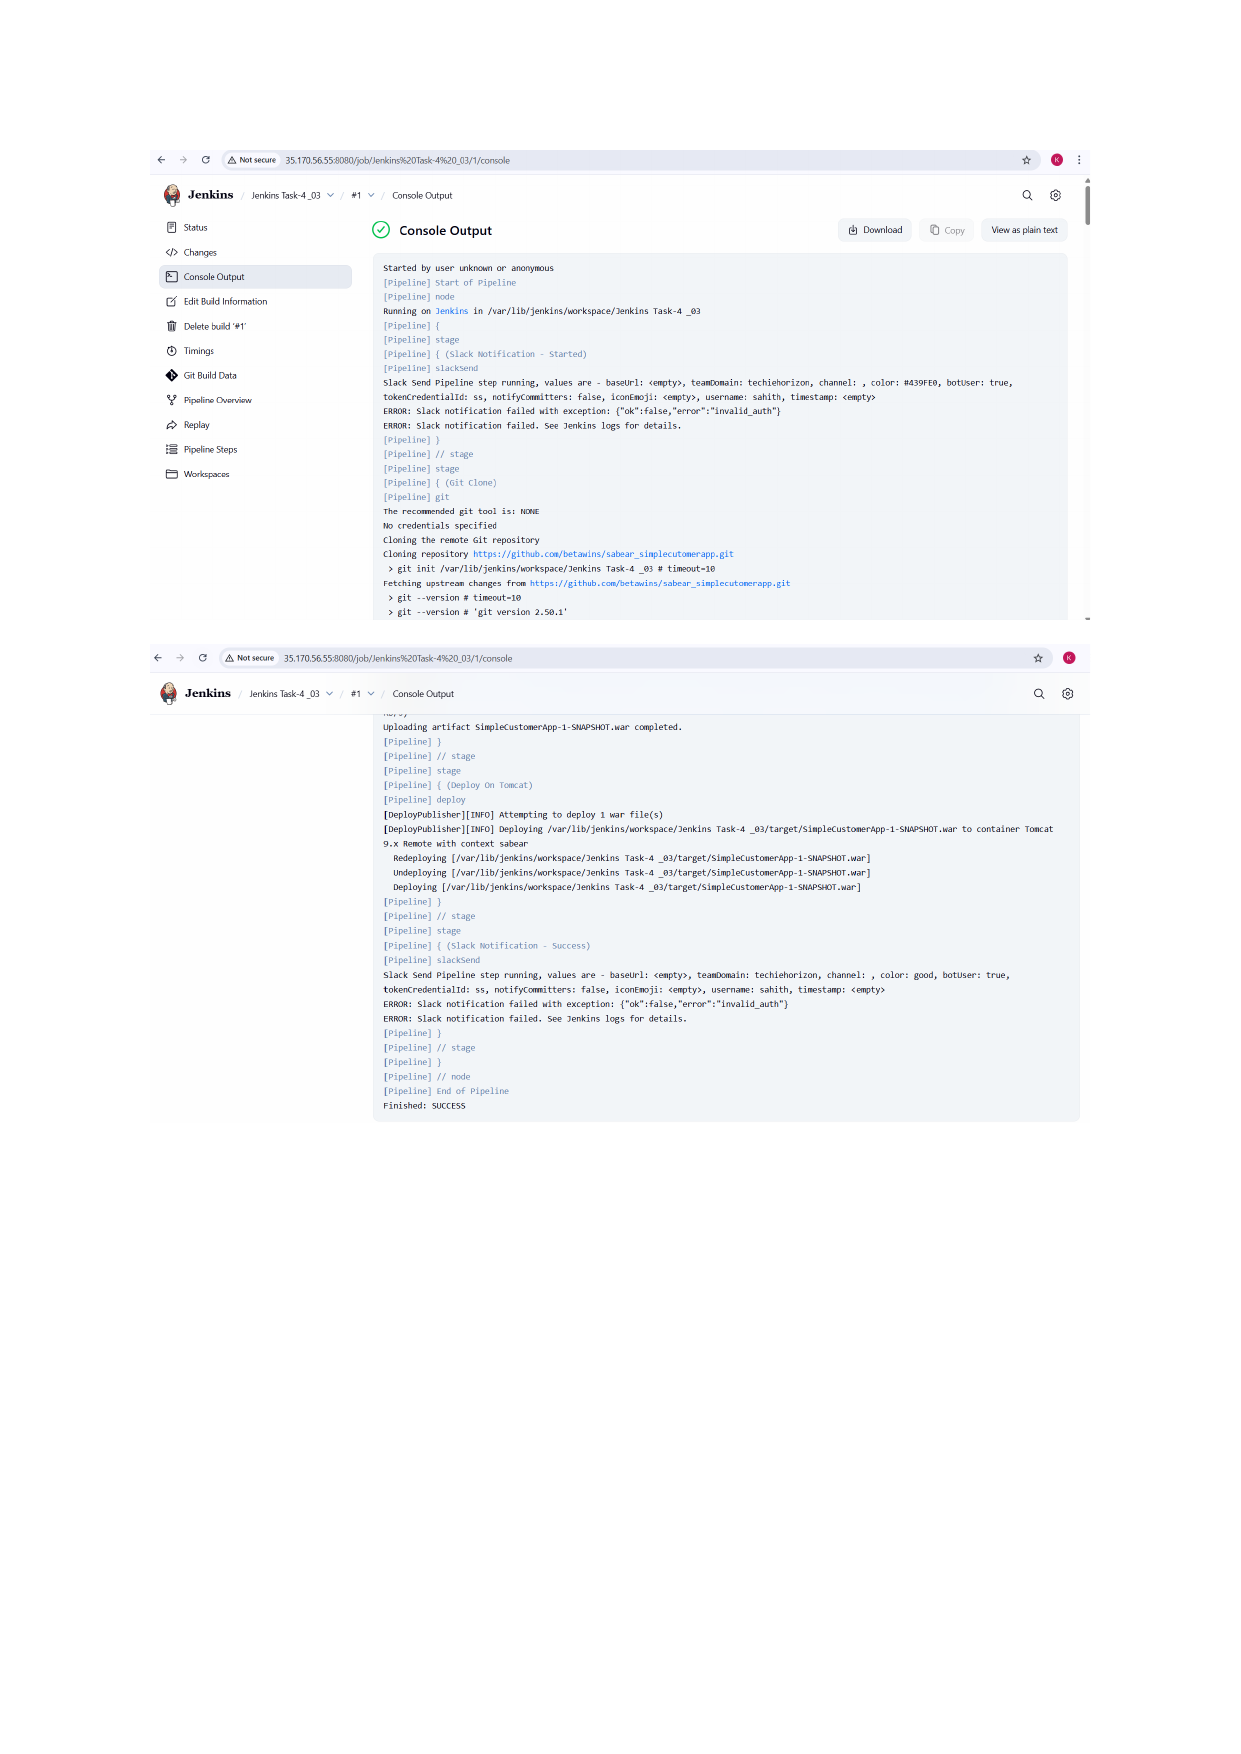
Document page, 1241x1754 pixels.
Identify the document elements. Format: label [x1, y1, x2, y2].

picture [150, 150, 1091, 620]
picture [150, 644, 1091, 1123]
